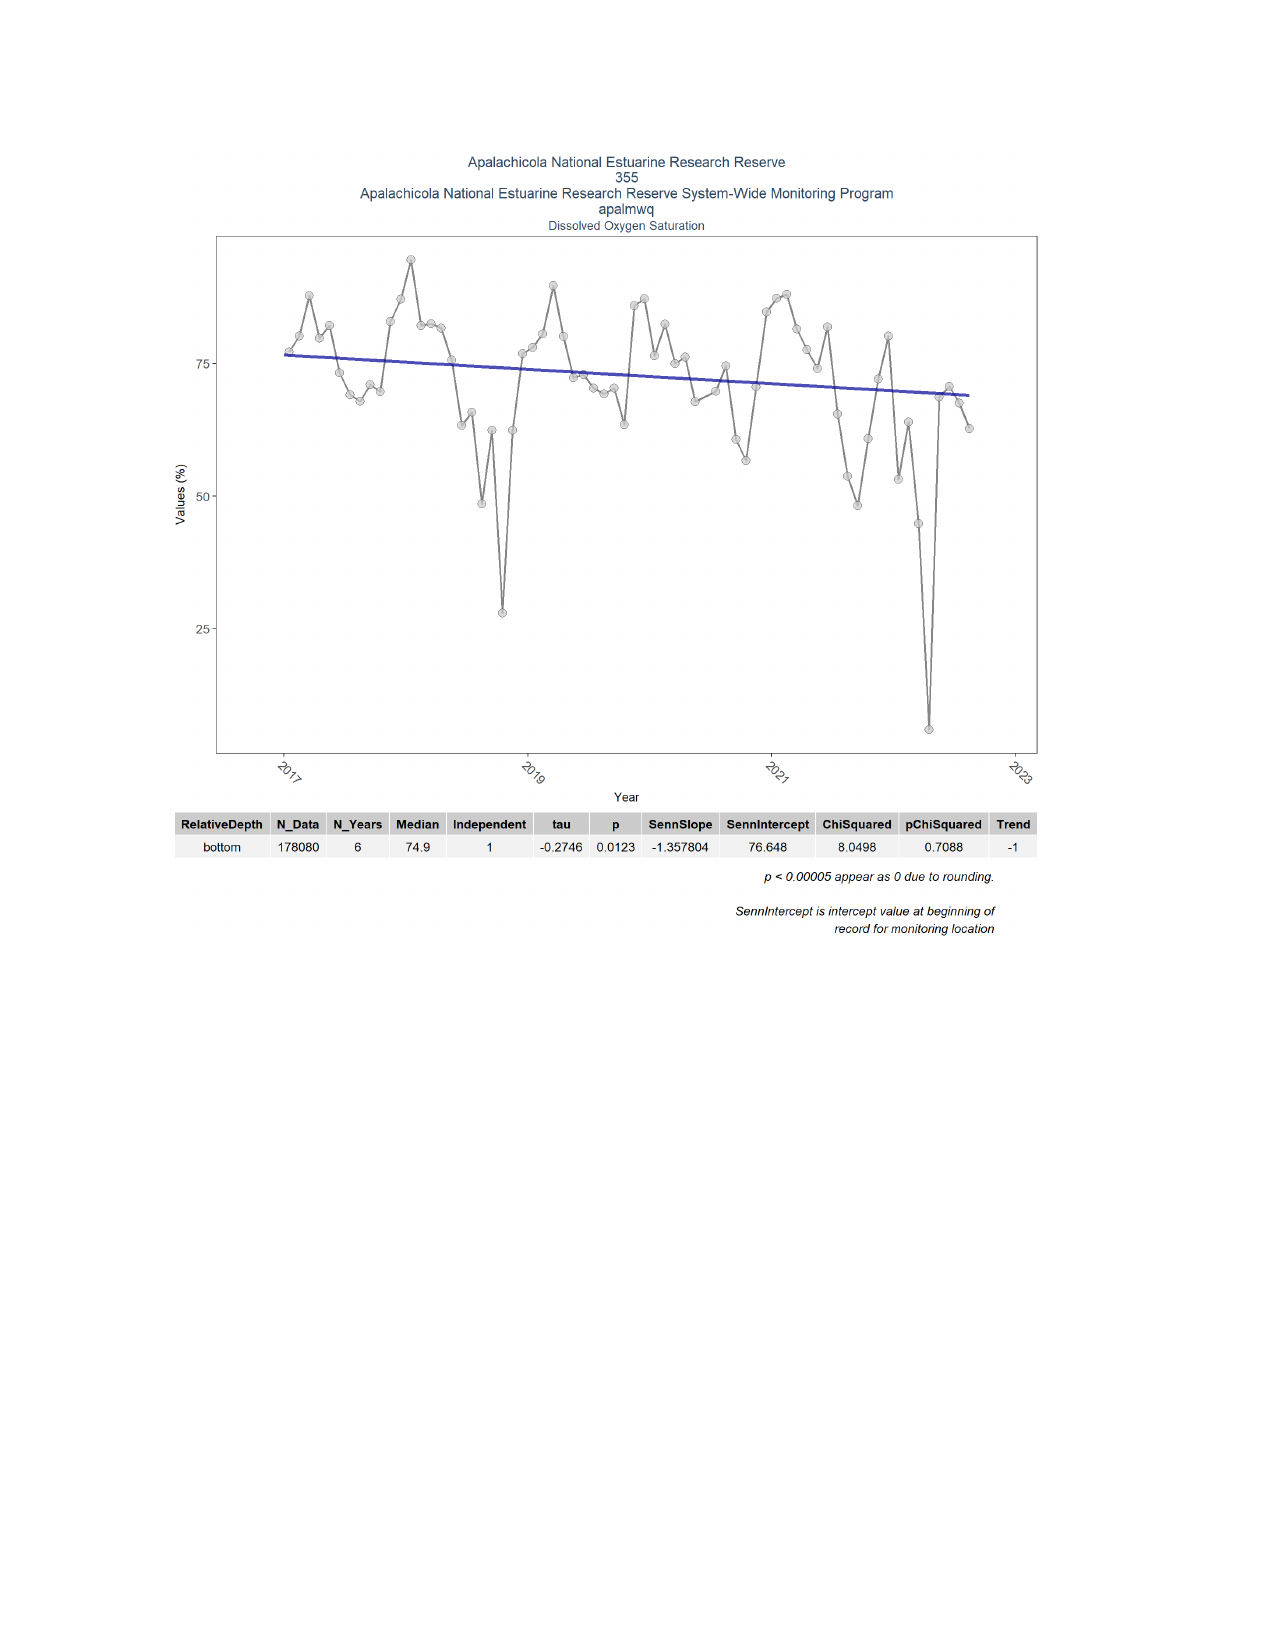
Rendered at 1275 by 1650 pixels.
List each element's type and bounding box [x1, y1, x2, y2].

picture [168, 150, 1044, 938]
